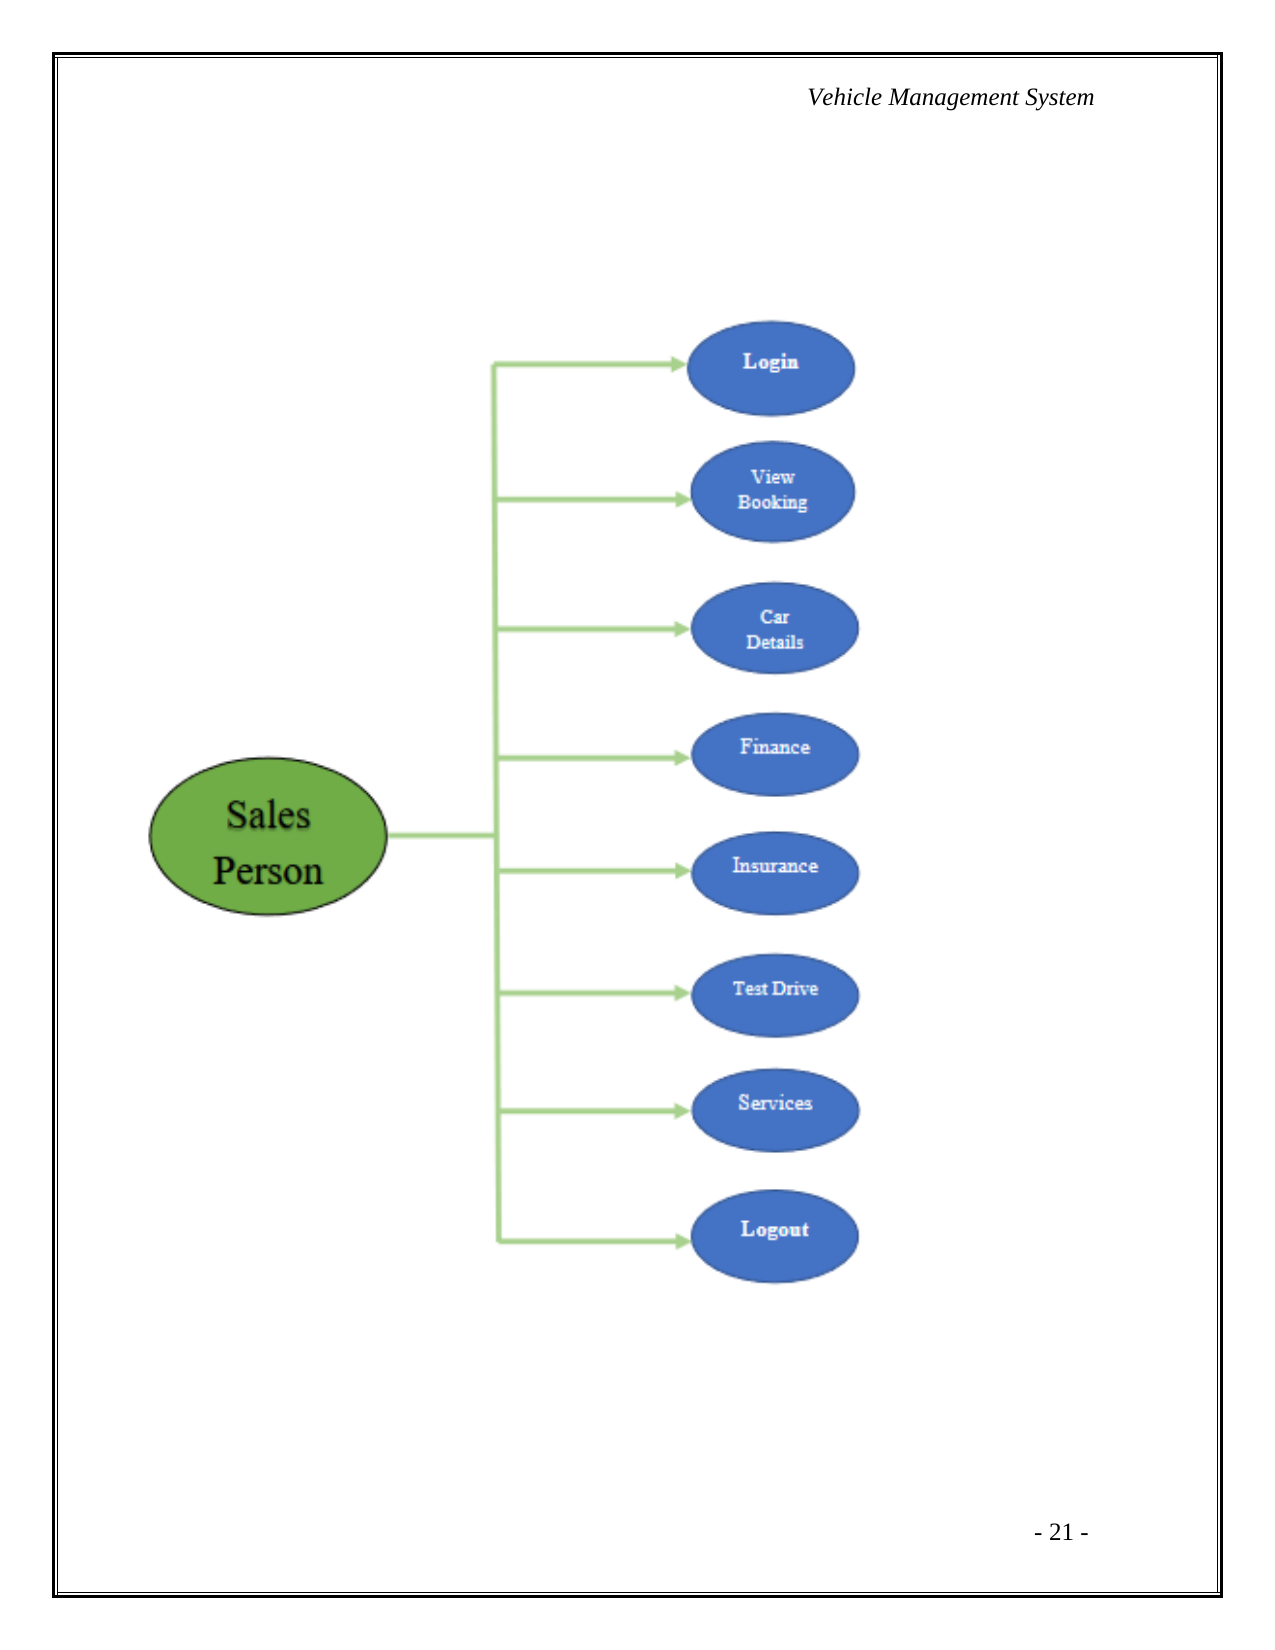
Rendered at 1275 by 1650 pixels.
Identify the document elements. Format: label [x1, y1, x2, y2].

picture [147, 266, 1114, 1365]
